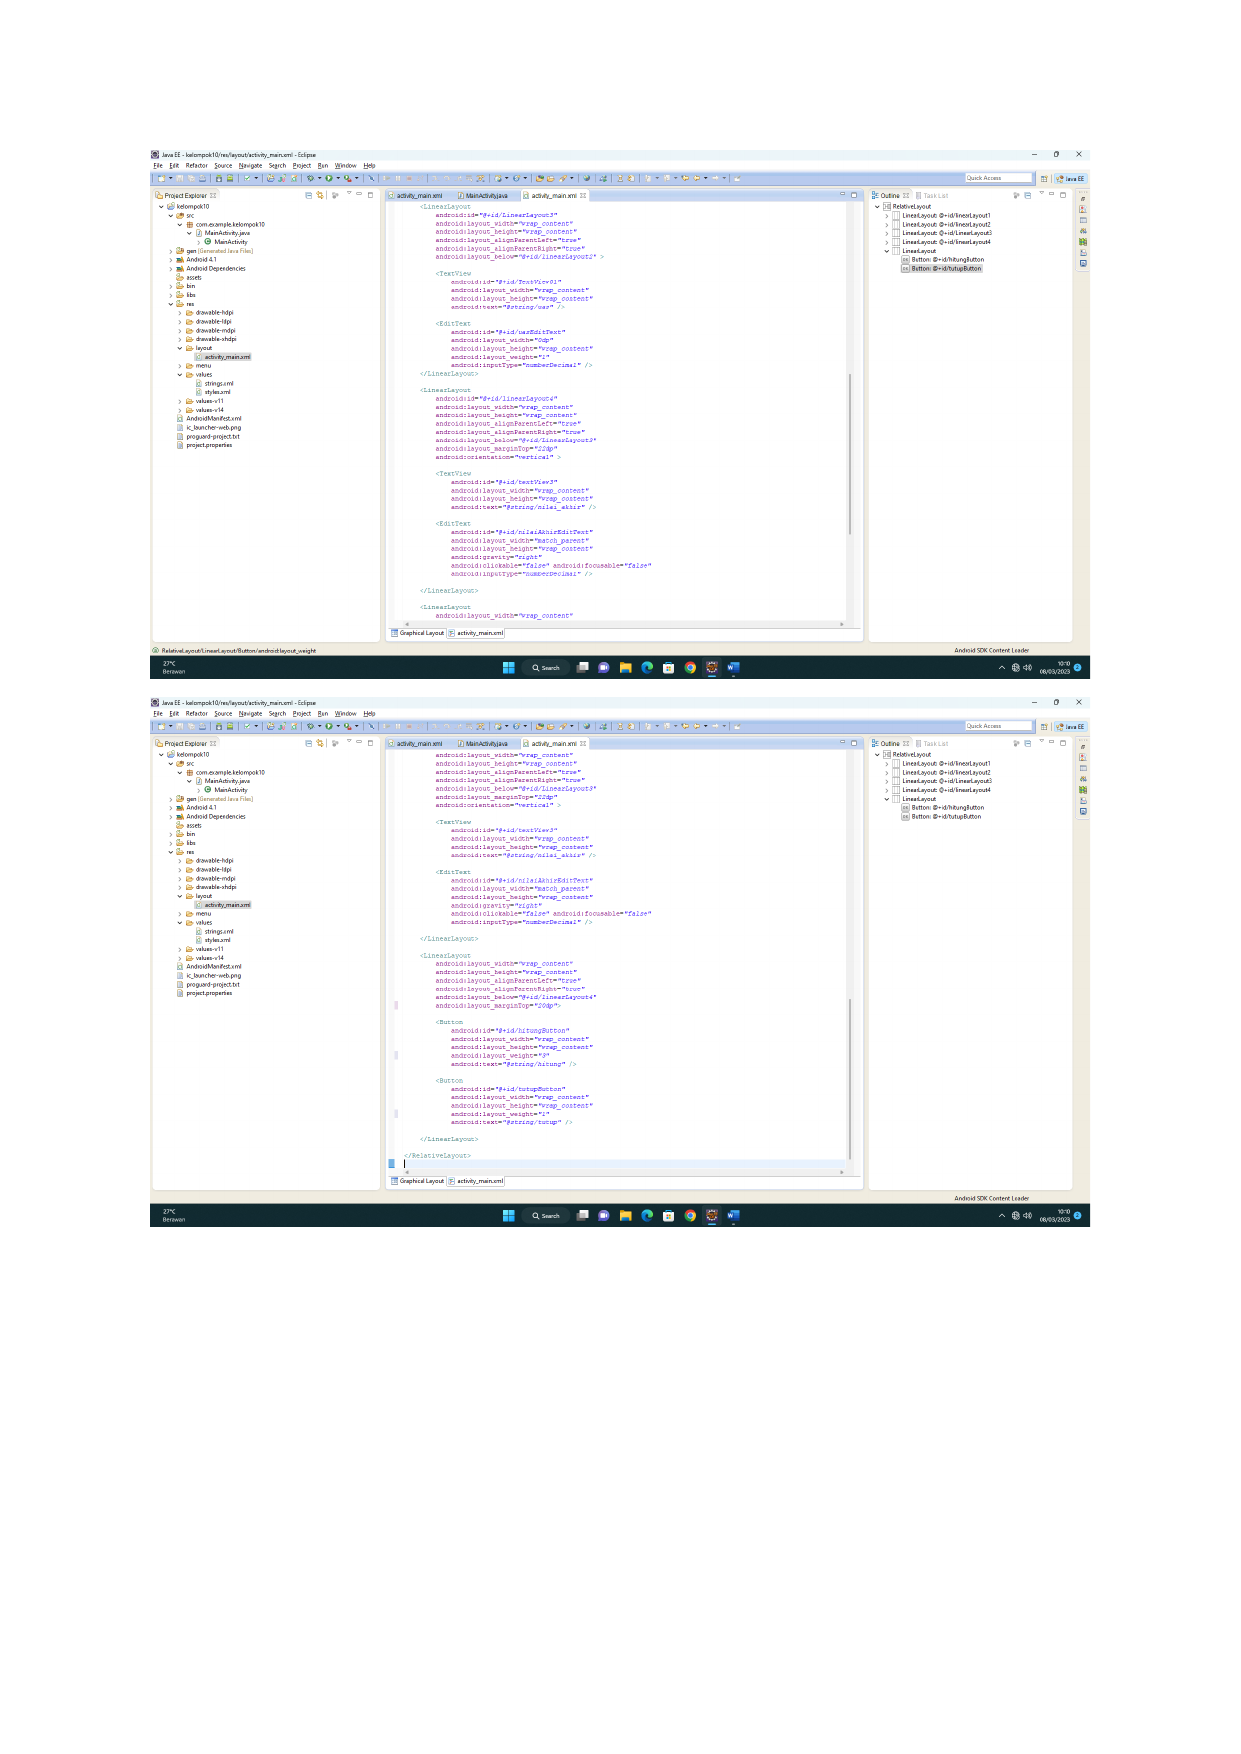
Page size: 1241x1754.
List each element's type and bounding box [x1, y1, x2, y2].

picture [150, 150, 1091, 679]
picture [150, 697, 1091, 1227]
